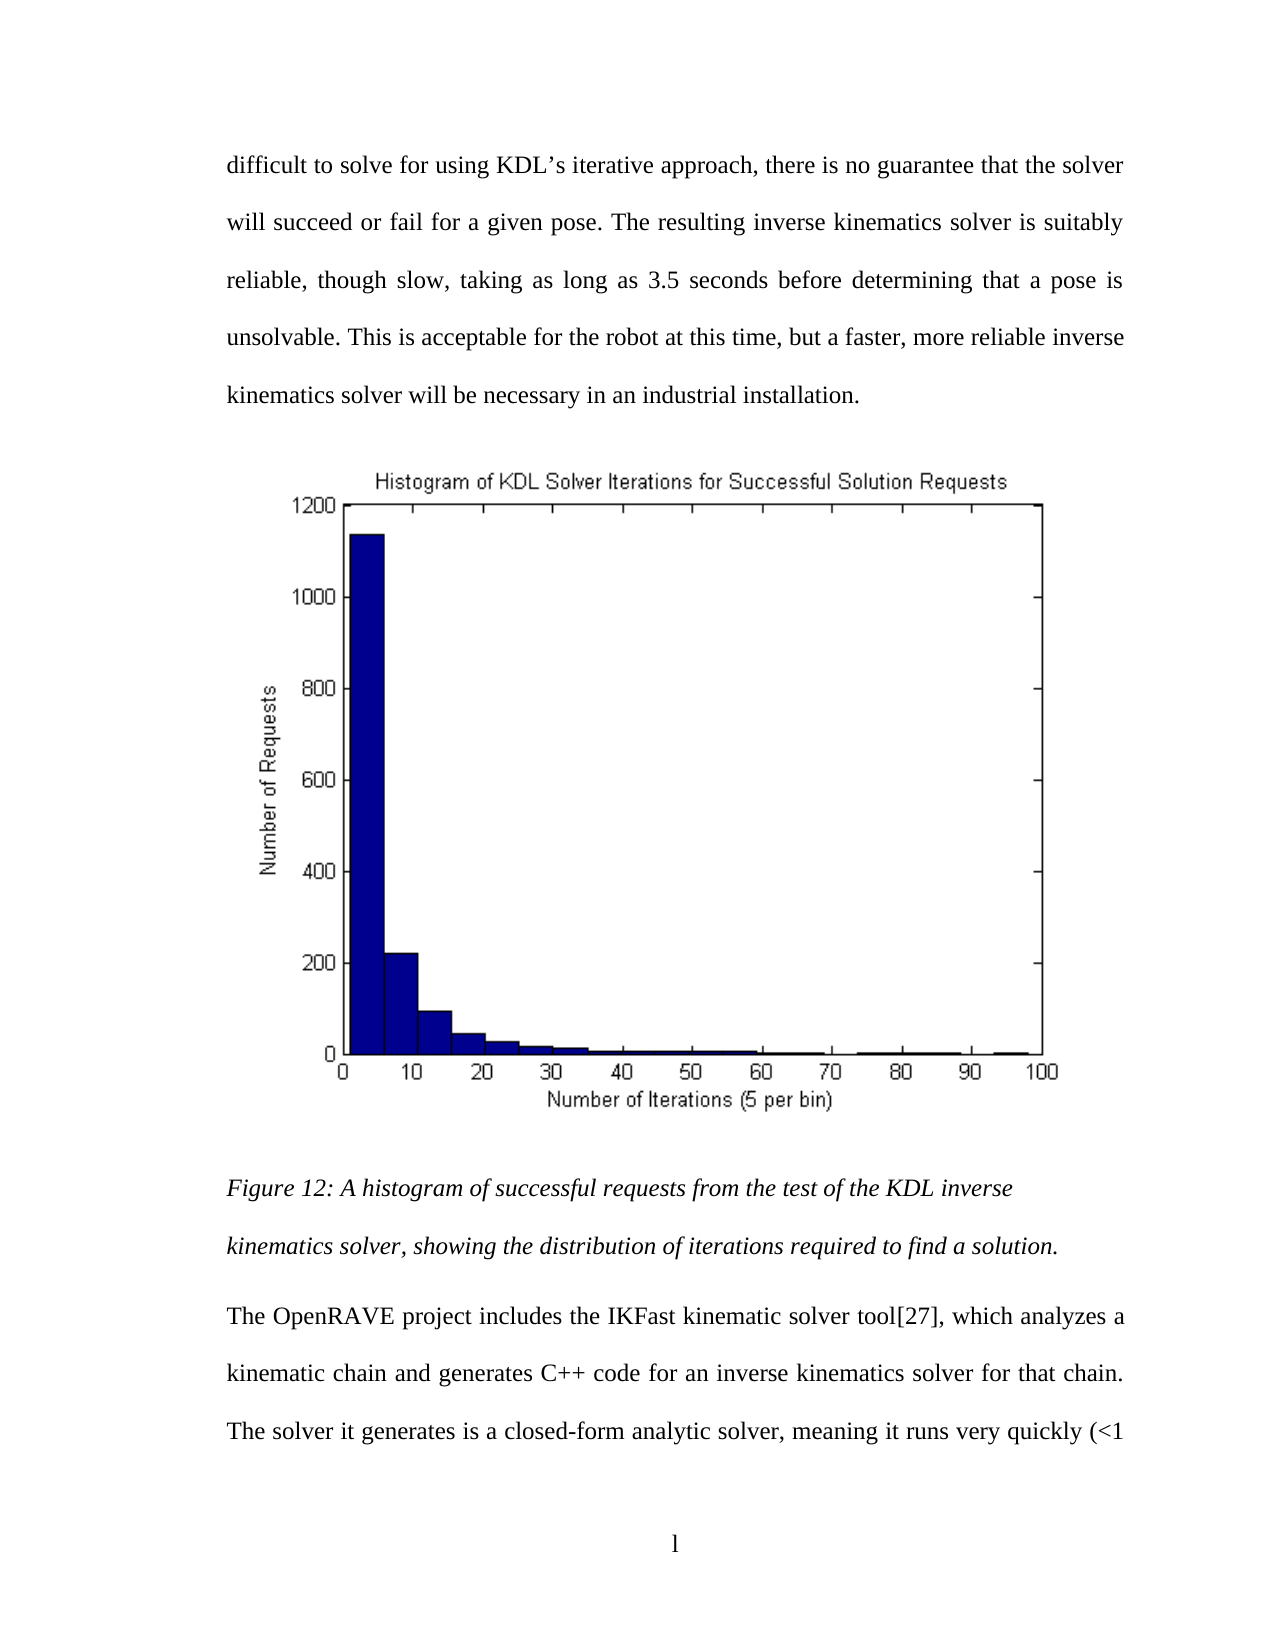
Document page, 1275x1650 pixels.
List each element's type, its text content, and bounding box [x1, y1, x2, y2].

text Figure 12: A histogram of successful requests from the test of the KDL inverse kinematics solver, showing the distribution of iterations required to find a solution. [226, 1173, 1125, 1260]
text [226, 150, 1125, 409]
picture [226, 454, 1127, 1128]
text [226, 1301, 1125, 1445]
